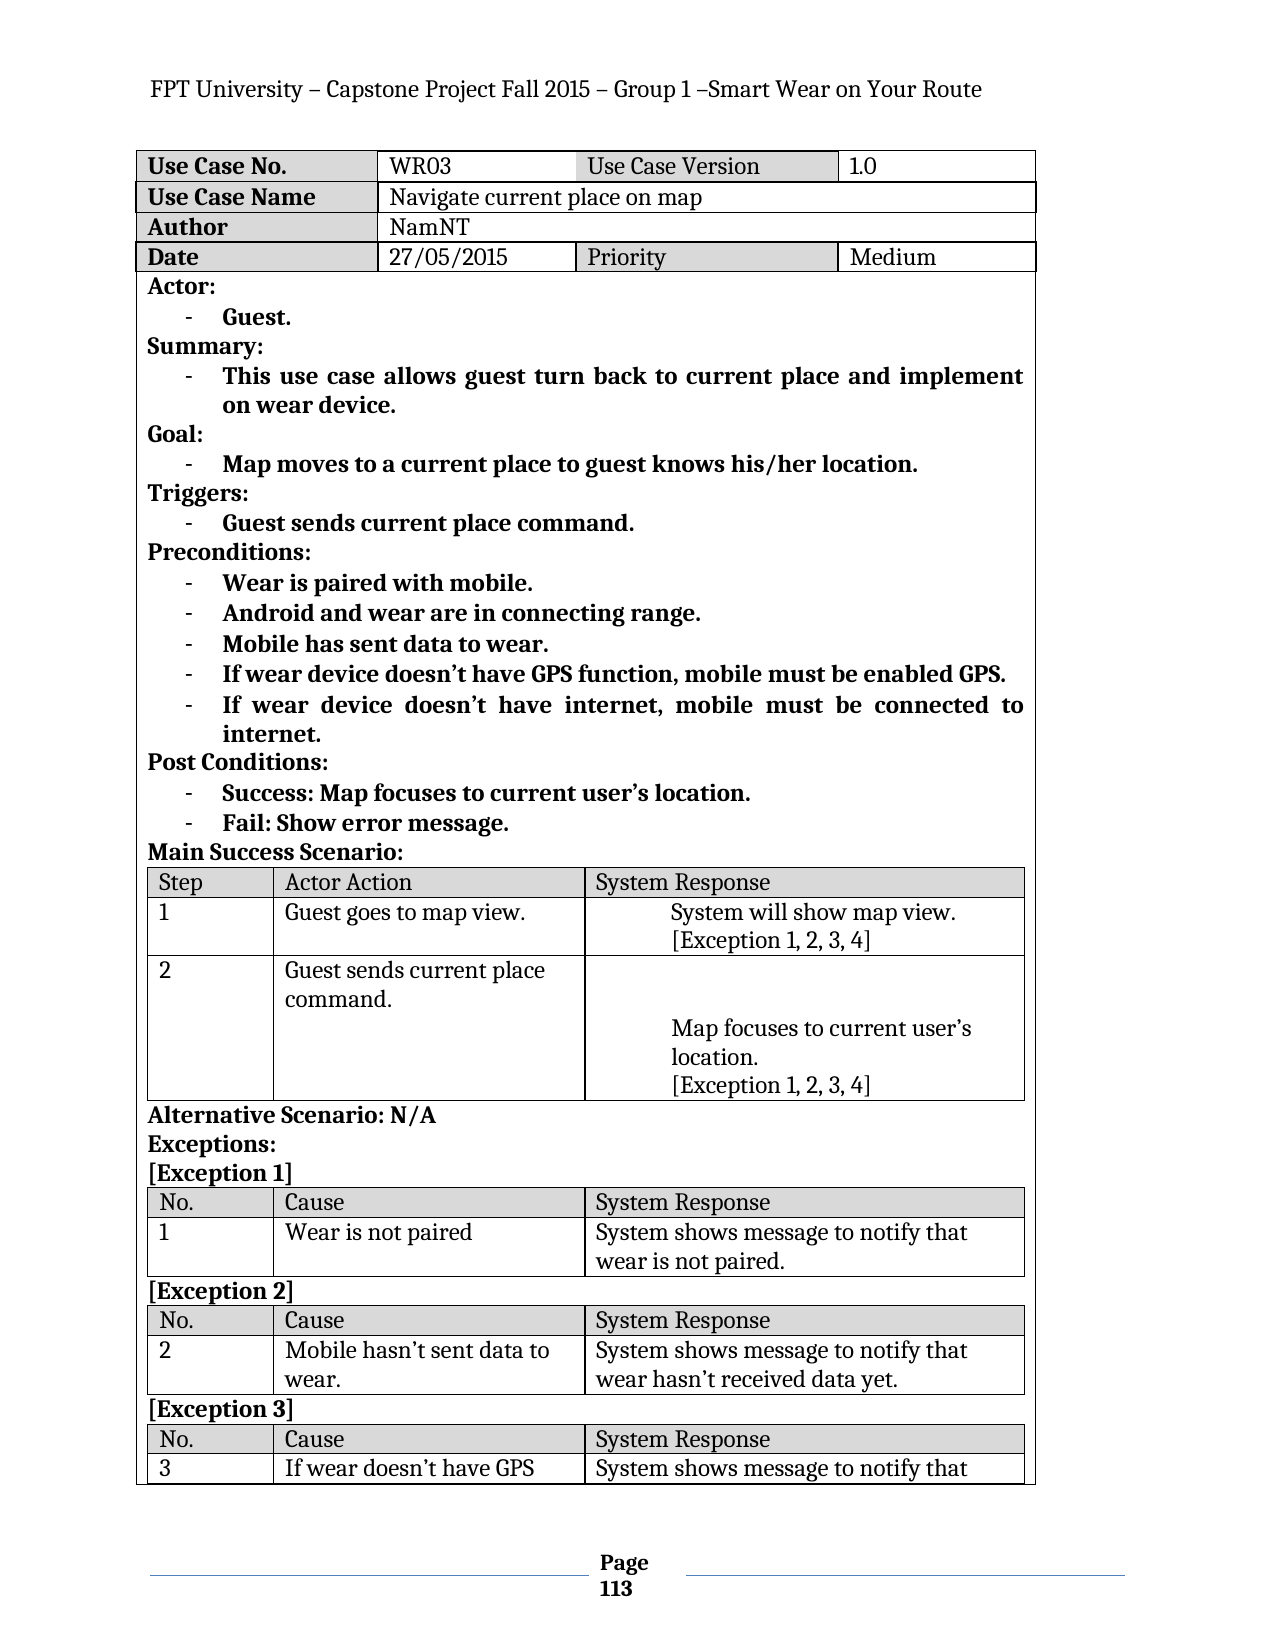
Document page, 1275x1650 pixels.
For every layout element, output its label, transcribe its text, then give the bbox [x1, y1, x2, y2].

table_cell Date [137, 243, 377, 271]
table_cell Use Case No. [137, 151, 377, 181]
table_cell Author [137, 213, 377, 241]
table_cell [137, 272, 1035, 1484]
table_cell Use Case Version [576, 152, 838, 181]
table_cell Medium [839, 243, 1035, 271]
table_cell Priority [577, 243, 837, 271]
table_cell 27/05/2015 [379, 243, 575, 271]
table_cell NamNT [378, 213, 1035, 241]
table_cell 1.0 [839, 151, 1035, 181]
table_cell WR03 [378, 152, 576, 181]
table_cell Navigate current place on map [379, 183, 1035, 212]
table_cell Use Case Name [137, 182, 377, 212]
